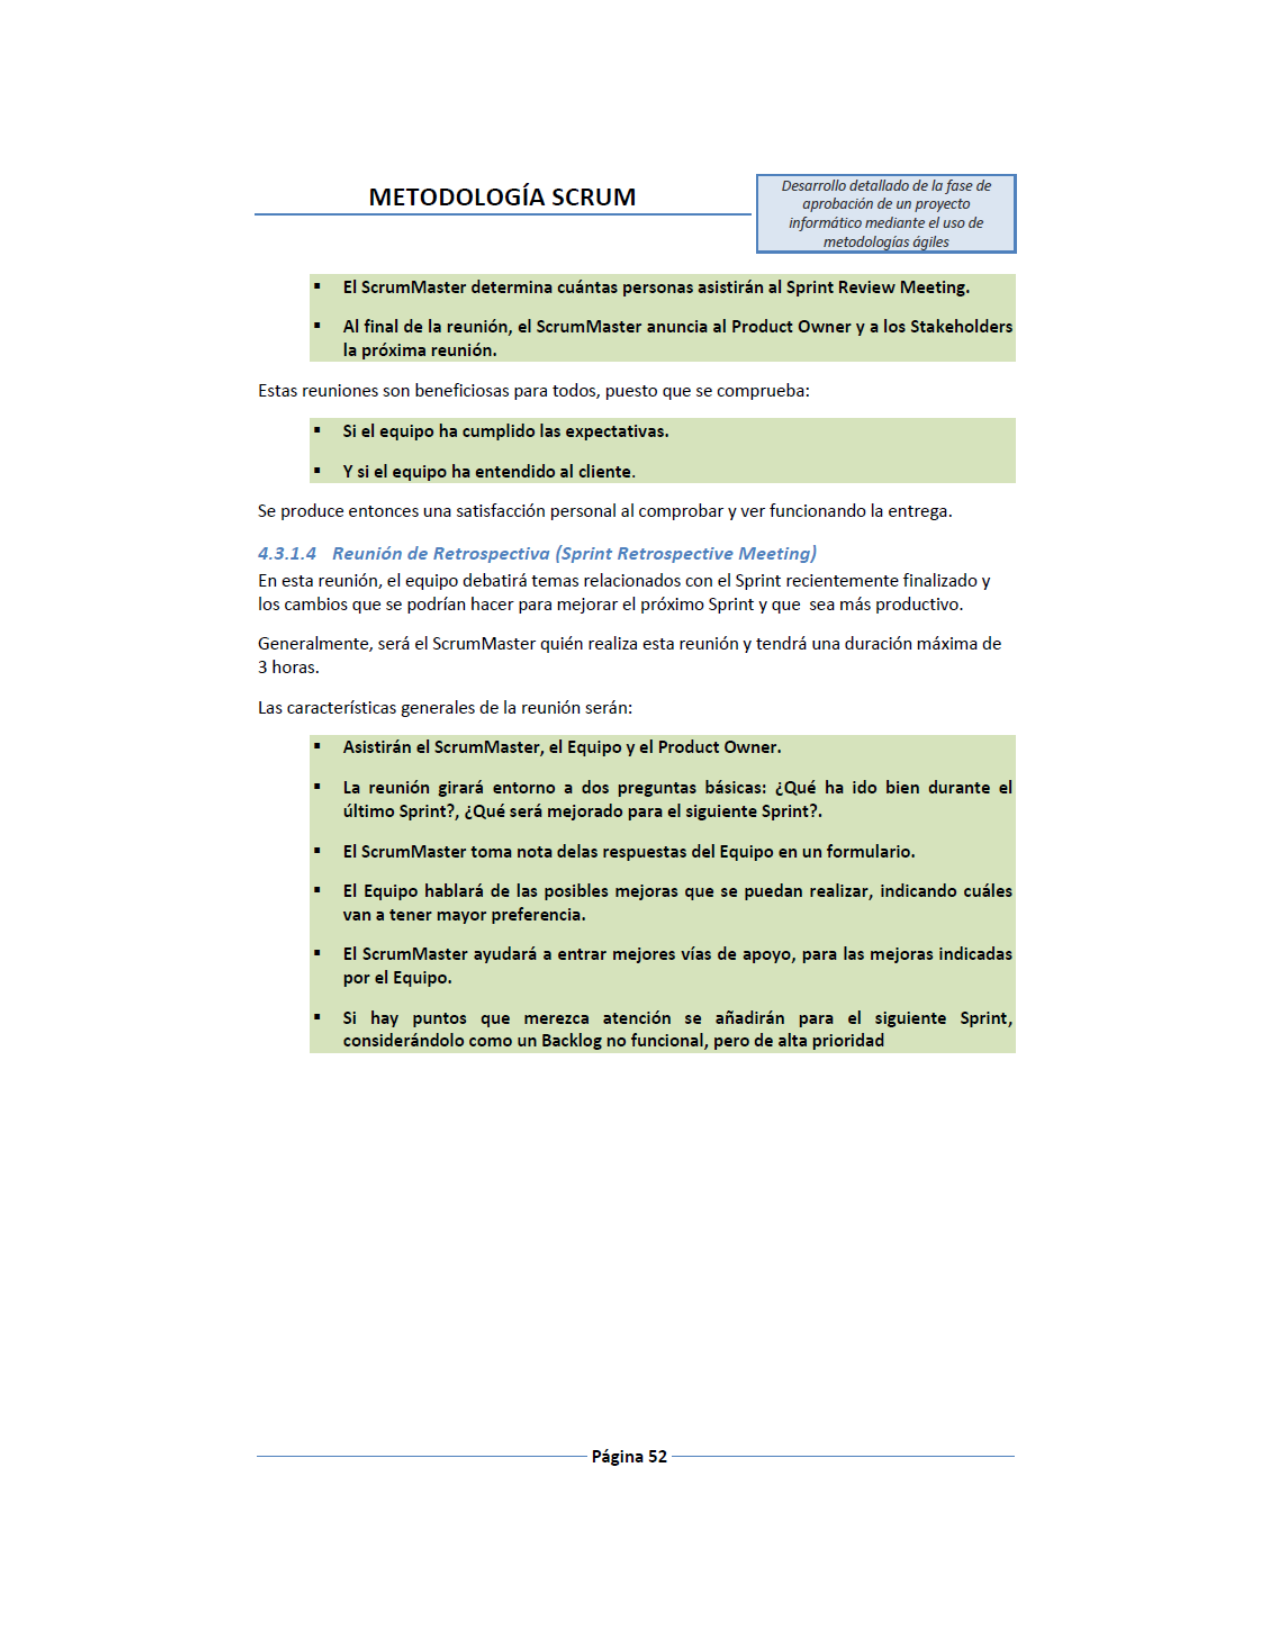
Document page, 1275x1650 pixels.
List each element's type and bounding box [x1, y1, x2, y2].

picture [177, 147, 1053, 1503]
